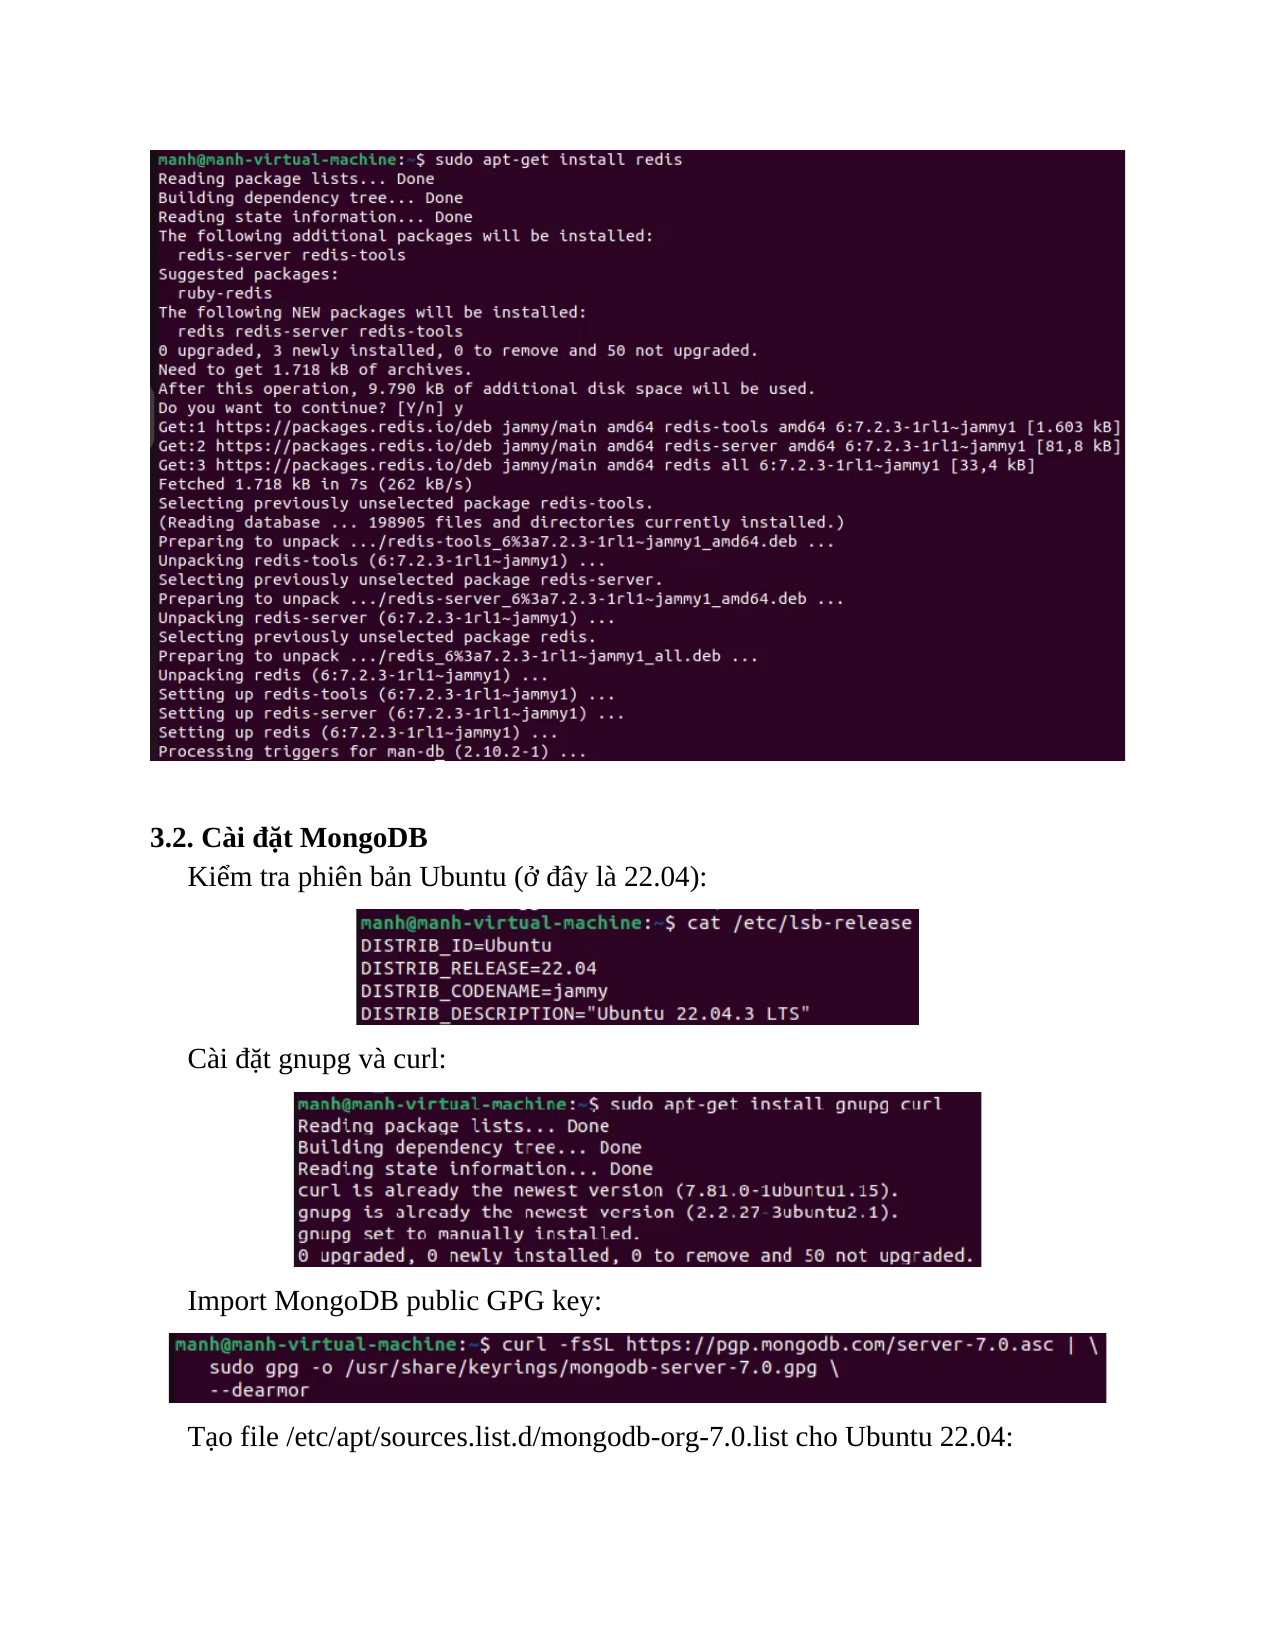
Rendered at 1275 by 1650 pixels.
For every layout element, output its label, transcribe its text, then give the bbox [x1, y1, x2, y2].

picture [150, 150, 1125, 761]
picture [168, 1333, 1107, 1403]
text Kiểm tra phiên bản Ubuntu (ở đây là 22.04): [150, 859, 1125, 892]
subtitle 3.2. Cài đặt MongoDB [150, 820, 1125, 854]
text Cài đặt gnupg và curl: [150, 1041, 1125, 1075]
text Import MongoDB public GPG key: [150, 1283, 1125, 1316]
picture [293, 1092, 982, 1267]
text Tạo file /etc/apt/sources.list.d/mongodb-org-7.0.list cho Ubuntu 22.04: [150, 1419, 1125, 1453]
picture [356, 909, 919, 1025]
